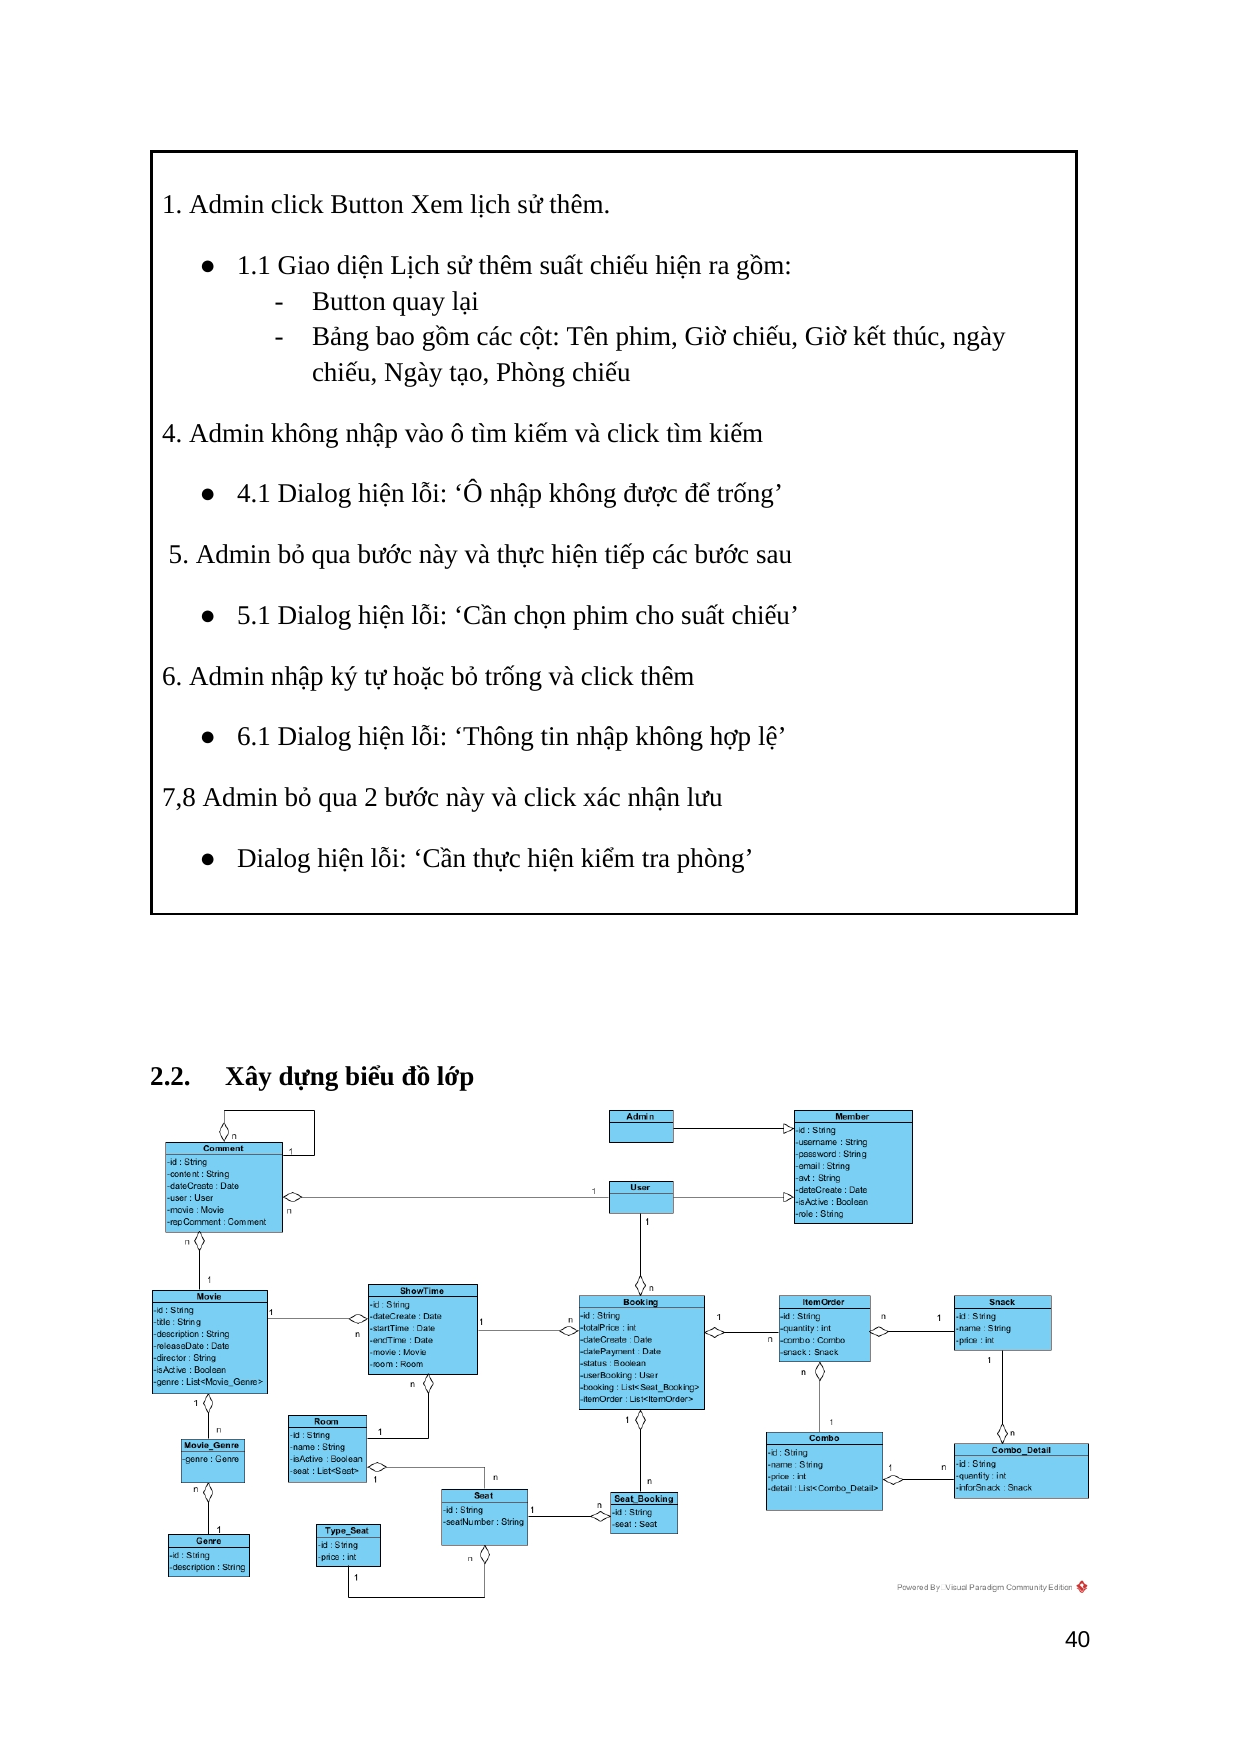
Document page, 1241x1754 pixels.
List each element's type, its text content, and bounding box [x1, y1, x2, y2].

picture [150, 1108, 1091, 1600]
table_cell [153, 153, 1075, 912]
subtitle 2.2. Xây dựng biểu đồ lớp [150, 1060, 1090, 1091]
